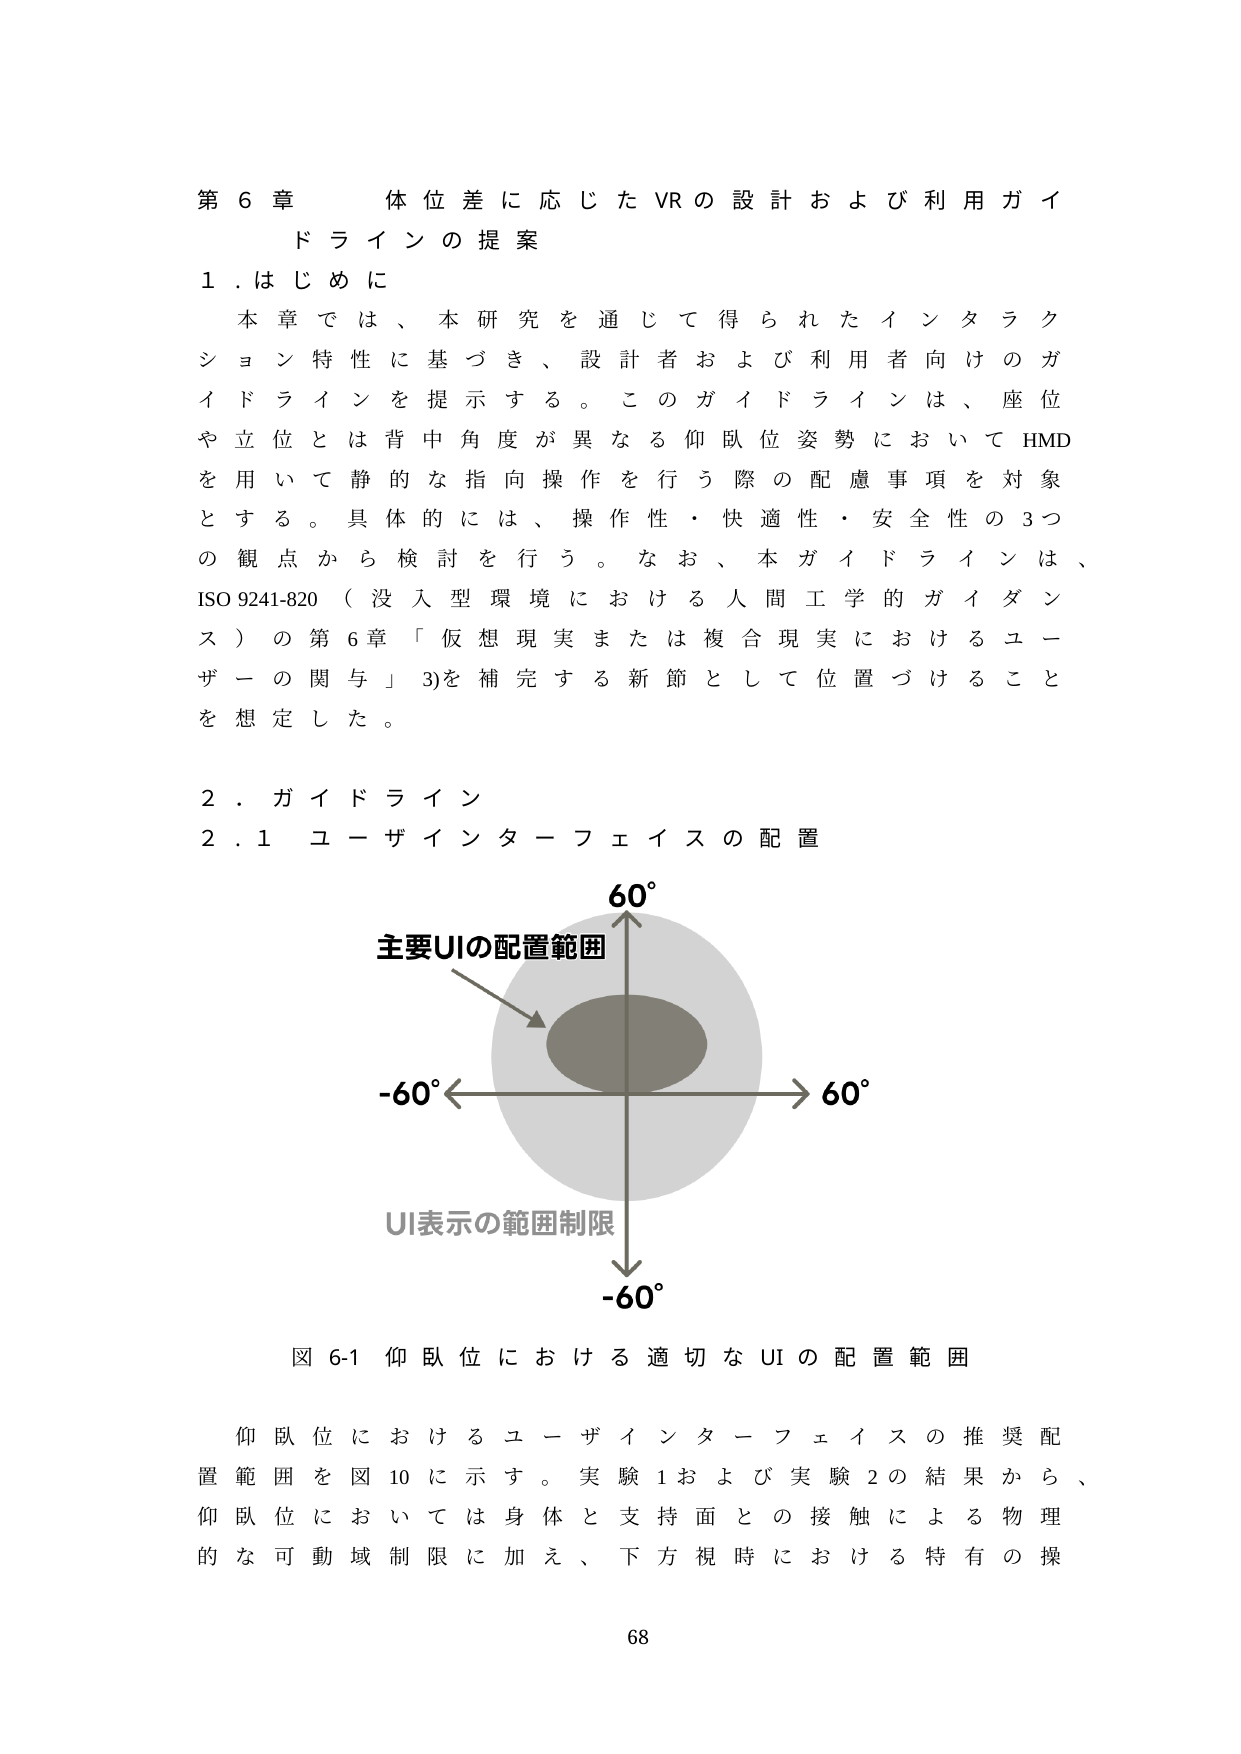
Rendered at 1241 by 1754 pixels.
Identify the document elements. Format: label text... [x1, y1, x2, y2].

subtitle ２.１ ユーザインターフェイスの配置 [197, 817, 1078, 857]
picture [347, 864, 912, 1329]
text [197, 1416, 1078, 1575]
text 本章では、本研究を通じて得られたインタラクション特性に基づき、設計者および利用者向けのガイドラインを提示する。このガイドラインは、座位や立位とは背中角度が異なる仰臥位姿勢においてHMDを用いて静的な指向操作を行う際の配慮事項を対象とする。具体的には、操作性・快適性・安全性の3つの観点から検討を行う。なお、本ガイドラインは、ISO 9241-820（没入型環境における人間工学的ガイダンス）の第6章「仮想現実または複合現実におけるユーザーの関与」3)を補完する新節として位置づけることを想定した。 [197, 298, 1078, 737]
subtitle 体位差に応じたVRの設計および利用ガイドラインの提案 [197, 179, 1078, 258]
subtitle １. はじめに [197, 258, 1078, 298]
text 図6-1 仰臥位における適切なUIの配置範囲 [197, 1336, 1078, 1376]
subtitle ２．ガイドライン [197, 777, 1078, 817]
